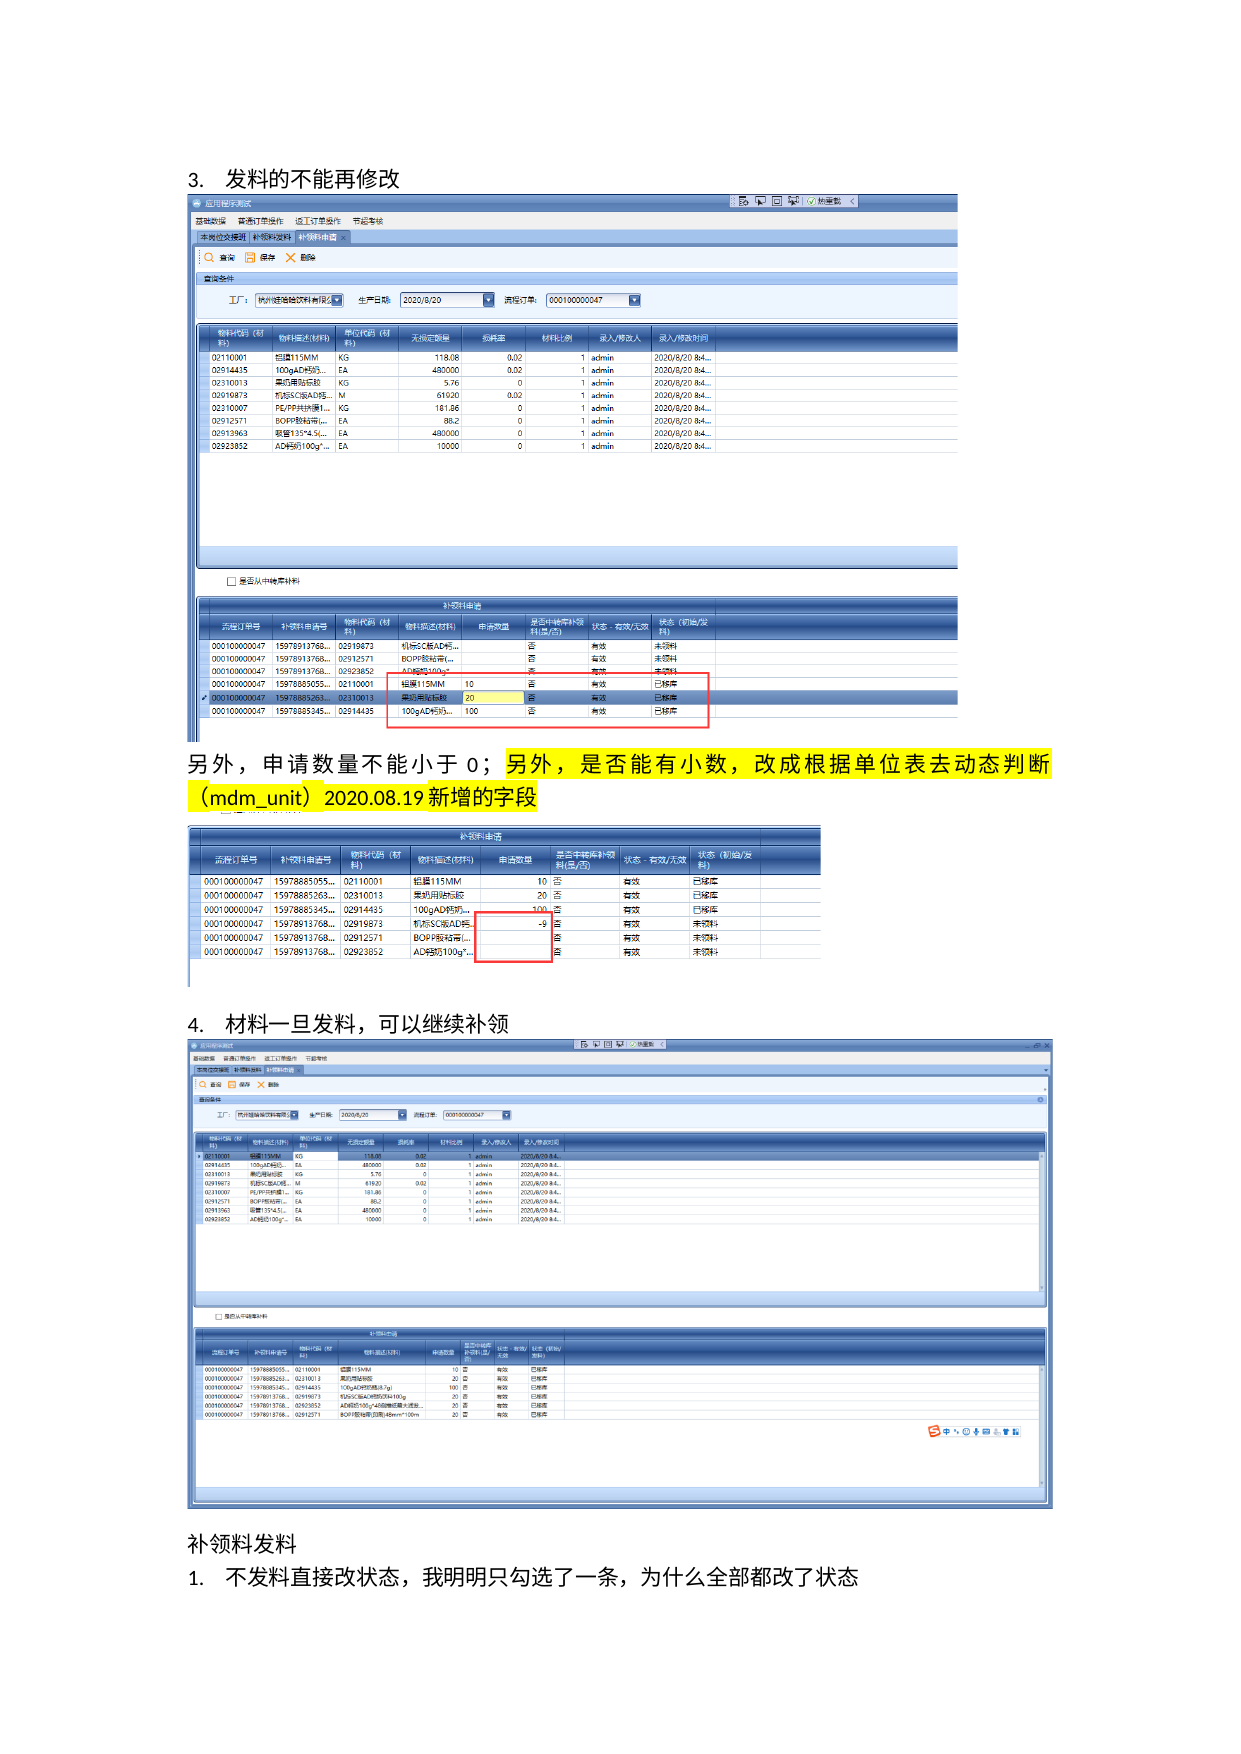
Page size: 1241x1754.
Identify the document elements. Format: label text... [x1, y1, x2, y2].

picture [187, 1039, 1053, 1509]
list 发料的不能再修改 [187, 162, 1053, 194]
text 补领料发料 [187, 1527, 1053, 1559]
list 材料一旦发料，可以继续补领 [187, 1007, 1053, 1039]
text 另外，申请数量不能小于0；另外，是否能有小数，改成根据单位表去动态判断（mdm_unit）2020.08.19新增的字段 [187, 747, 1053, 812]
picture [187, 812, 821, 987]
picture [187, 194, 958, 742]
list 不发料直接改状态，我明明只勾选了一条，为什么全部都改了状态 [187, 1559, 1053, 1592]
